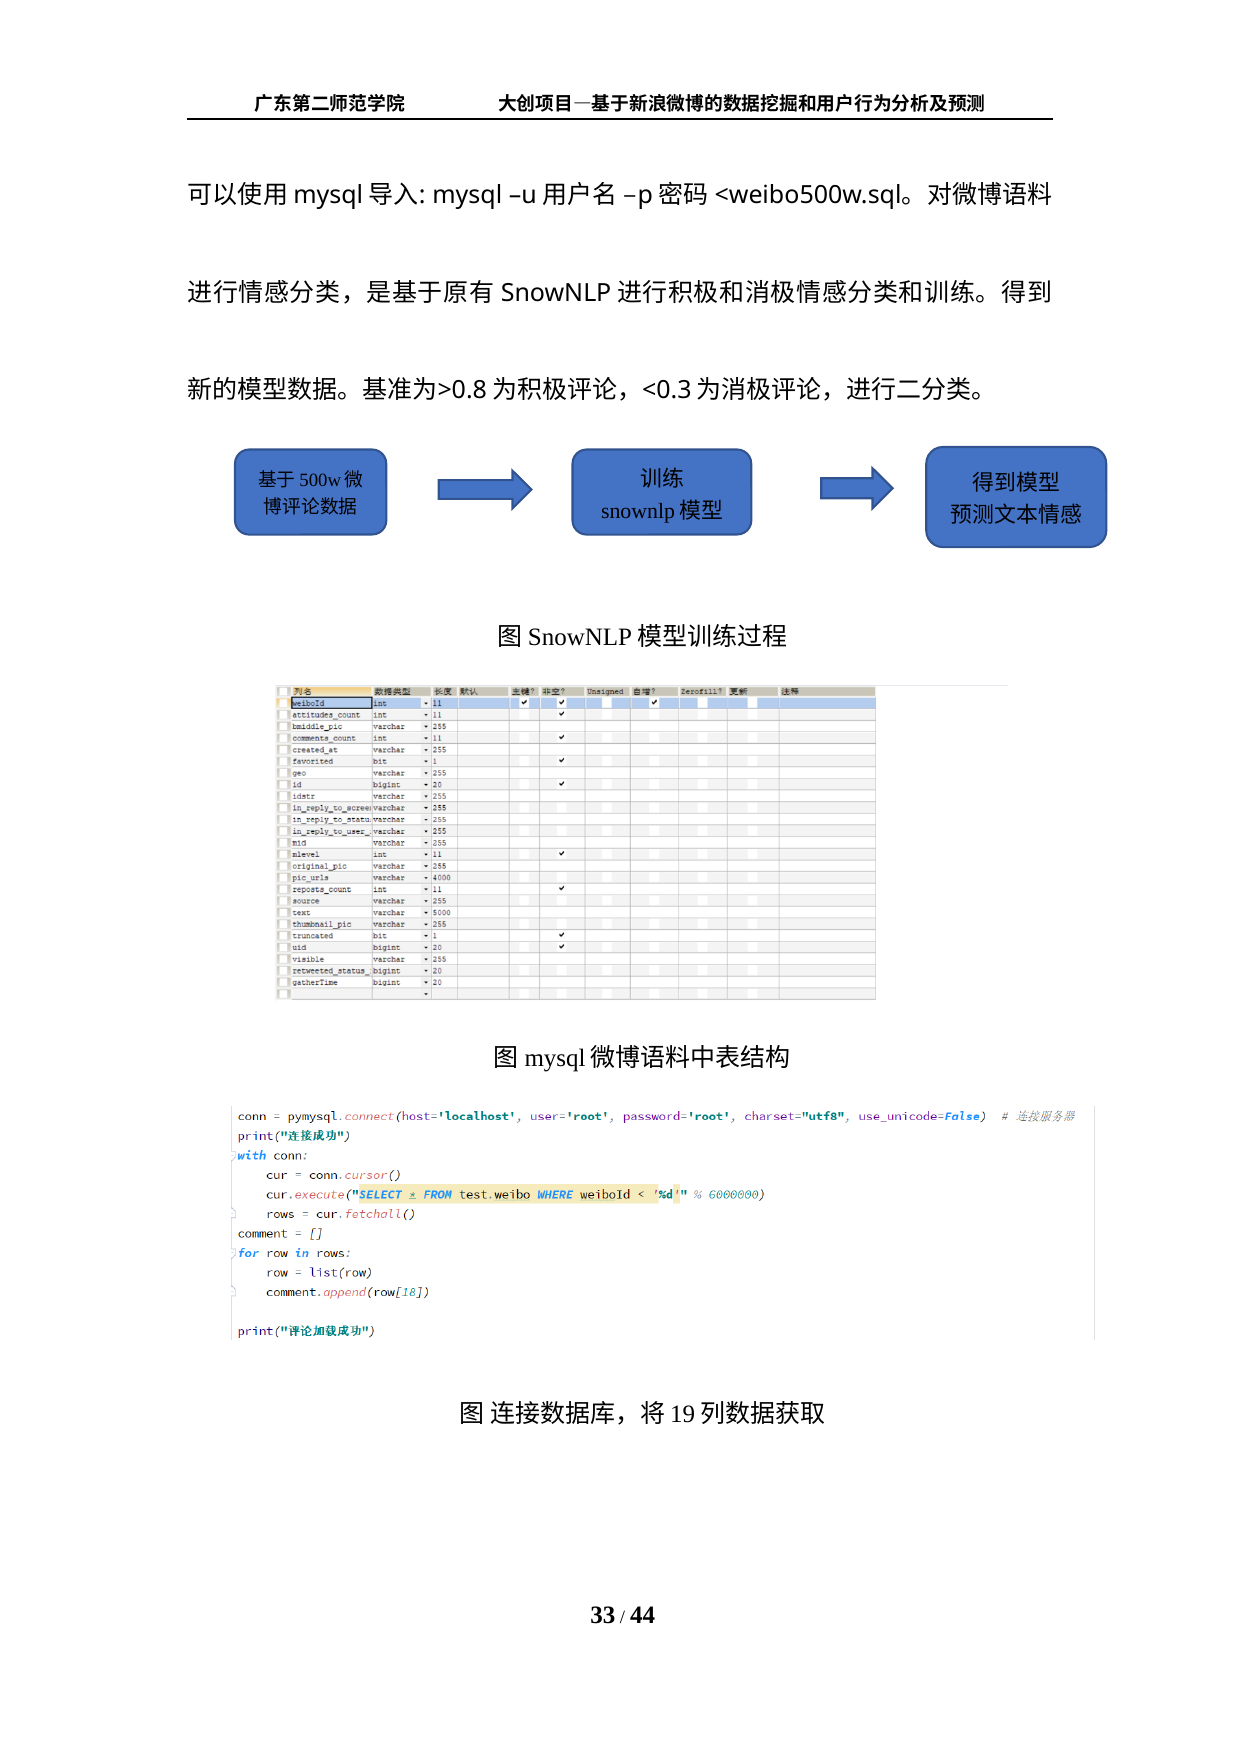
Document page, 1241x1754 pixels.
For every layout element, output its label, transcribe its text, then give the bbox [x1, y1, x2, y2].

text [187, 160, 1053, 420]
picture [231, 1106, 1097, 1340]
text 图 mysql微博语料中表结构 [187, 1023, 1053, 1088]
text 图 连接数据库，将19列数据获取 [187, 1379, 1053, 1444]
picture [275, 685, 1009, 1003]
text 图 SnowNLP模型训练过程 [187, 602, 1053, 667]
